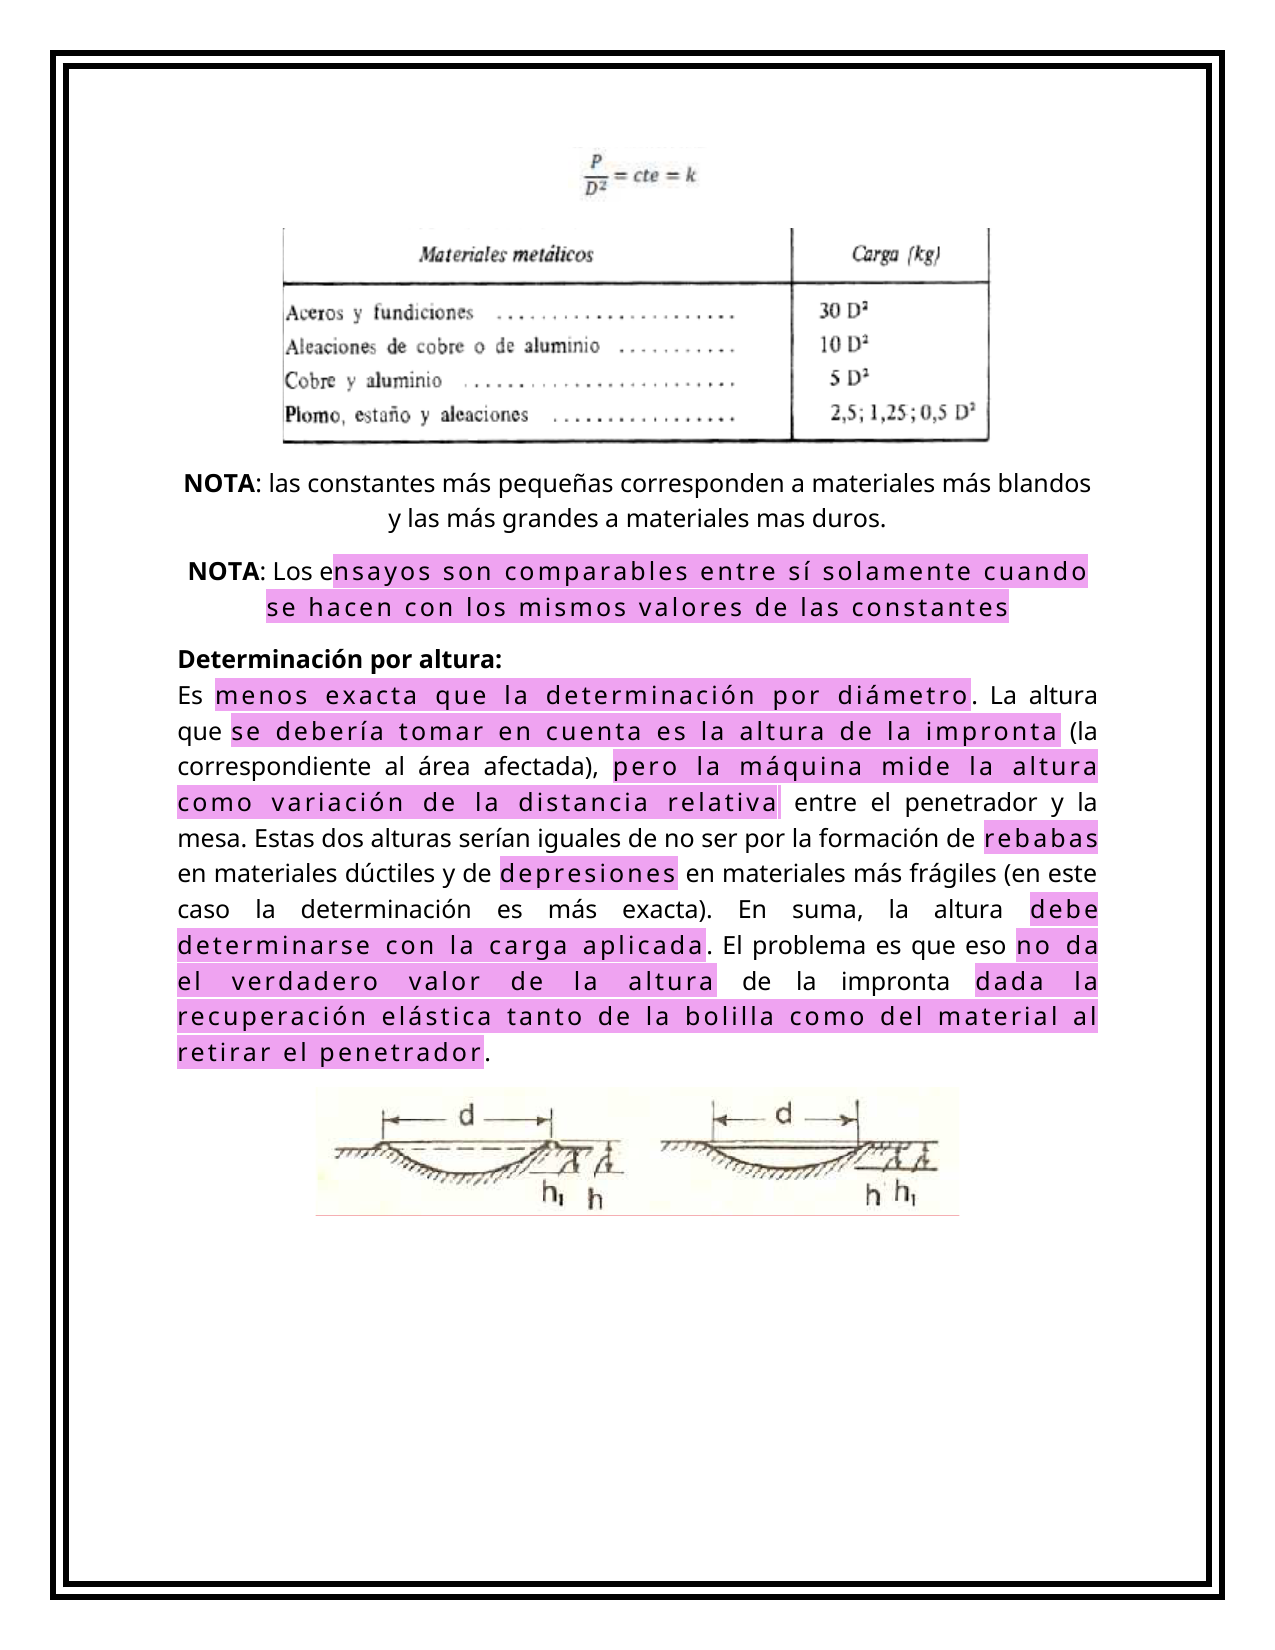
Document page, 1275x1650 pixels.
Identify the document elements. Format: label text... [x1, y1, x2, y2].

text NOTA: las constantes más pequeñas corresponden a materiales más blandos y las más grandes a materiales mas duros. [177, 465, 1098, 535]
subtitle Determinación por altura: [177, 642, 1098, 676]
picture [315, 1087, 960, 1216]
picture [282, 228, 993, 447]
text NOTA: Los ensayos son comparables entre sí solamente cuando se hacen con los mismos valores de las constantes [177, 553, 1098, 623]
picture [568, 147, 707, 210]
text Es menos exacta que la determinación por diámetro. La altura que se debería tomar en cuenta es la altura de la impronta (la correspondiente al área afectada), pero la máquina mide la altura como variación de la distancia relativa entre el penetrador y la mesa. Estas dos alturas serían iguales de no ser por la formación de rebabas en materiales dúctiles y de depresiones en materiales más frágiles (en este caso la determinación es más exacta). En suma, la altura debe determinarse con la carga aplicada. El problema es que eso no da el verdadero valor de la altura de la impronta dada la recuperación elástica tanto de la bolilla como del material al retirar el penetrador. [177, 677, 1098, 999]
